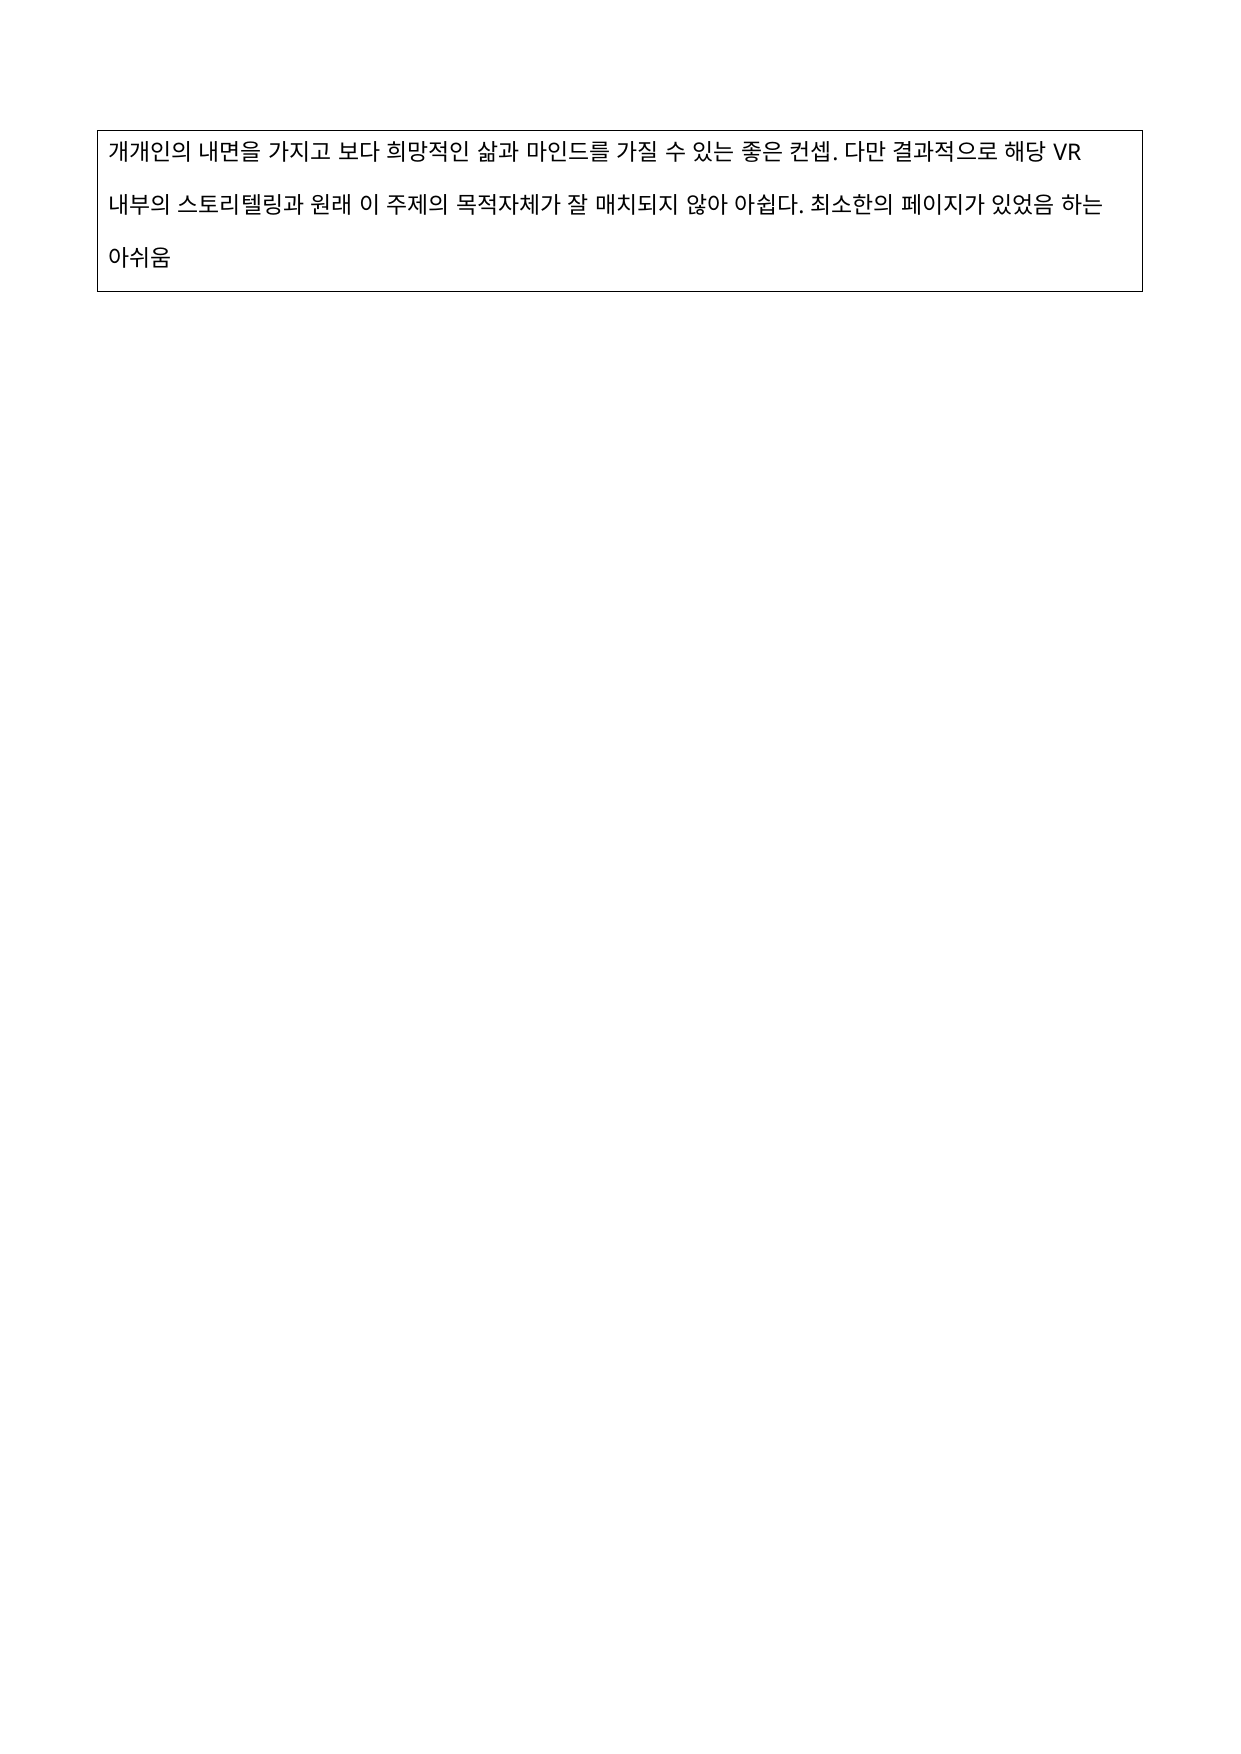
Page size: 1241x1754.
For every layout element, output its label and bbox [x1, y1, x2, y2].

table_cell [98, 131, 1142, 291]
